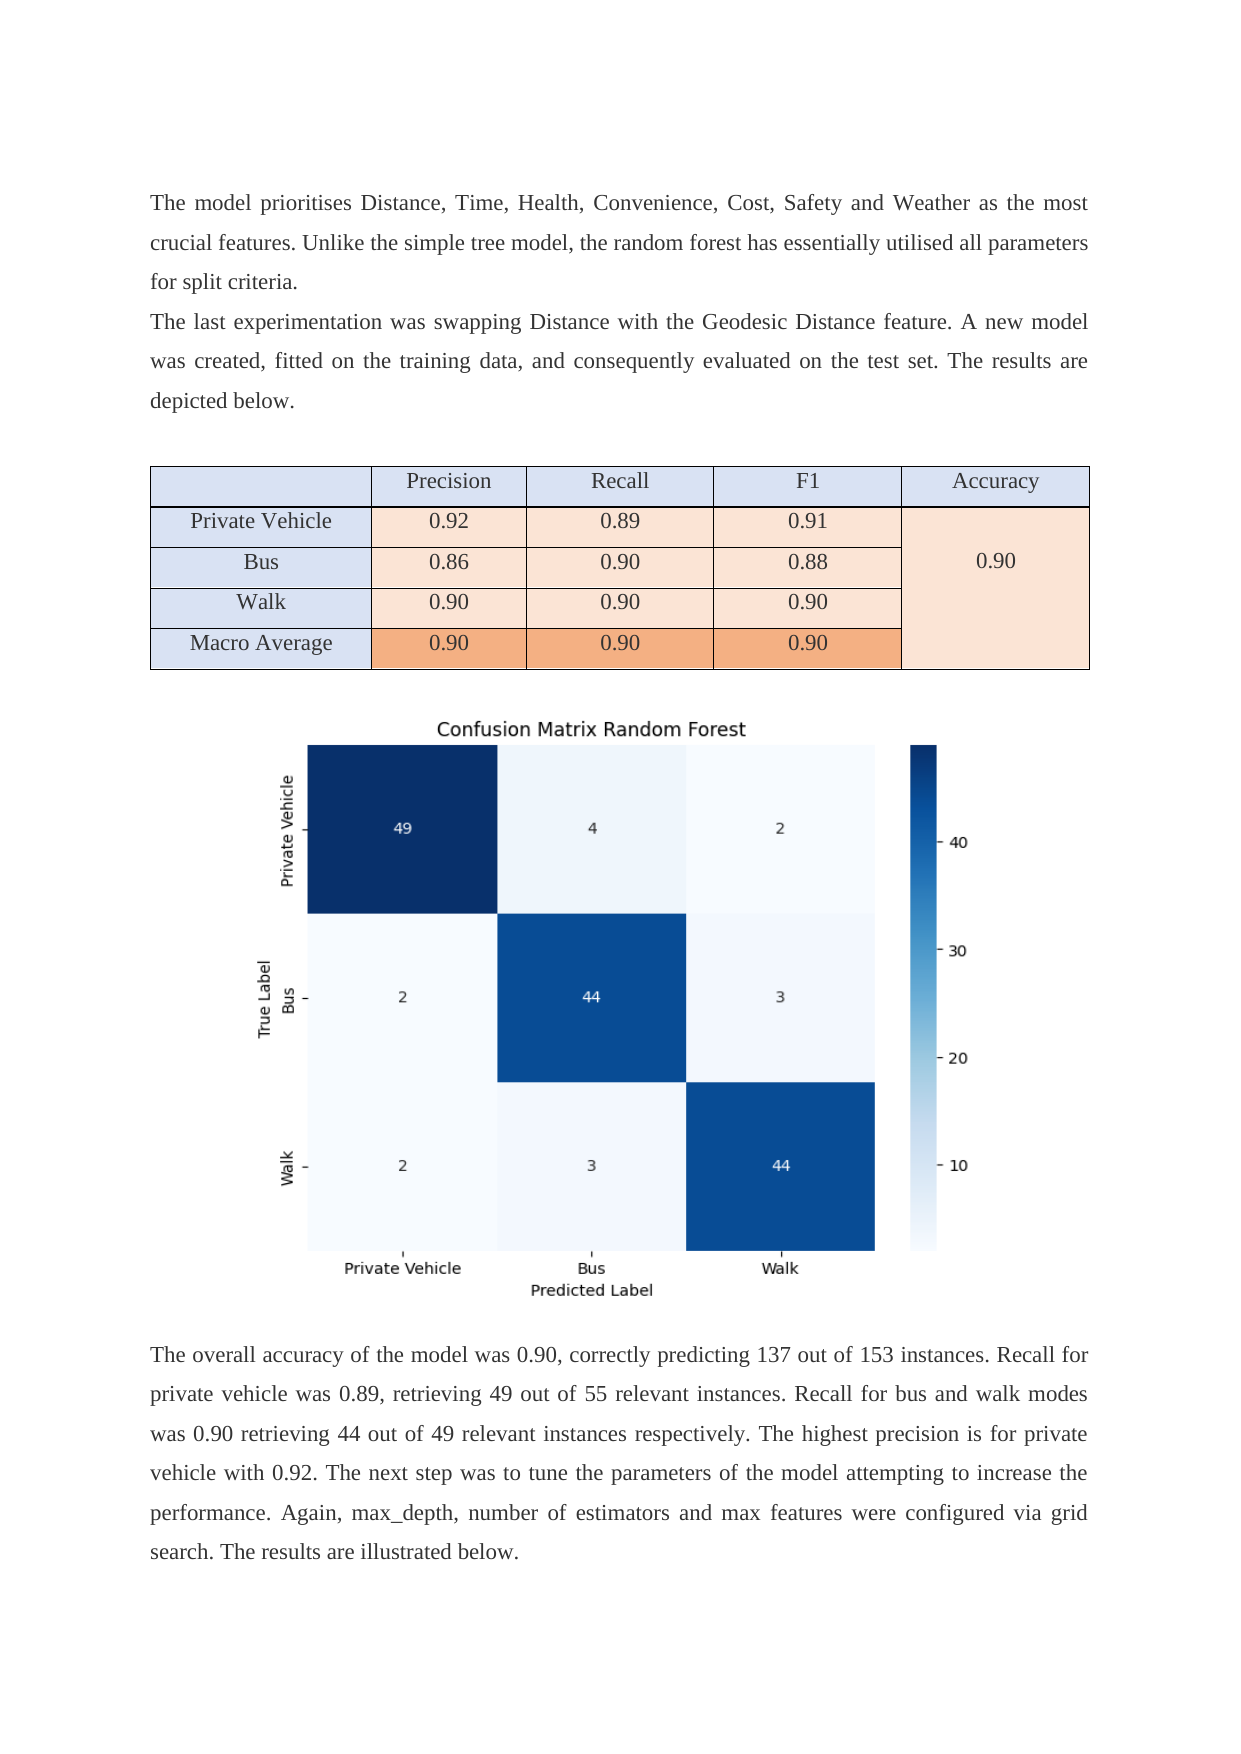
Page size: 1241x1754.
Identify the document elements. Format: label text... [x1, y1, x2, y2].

picture [247, 710, 979, 1309]
text The overall accuracy of the model was 0.90, correctly predicting 137 out of 153 instances. Recall for private vehicle was 0.89, retrieving 49 out of 55 relevant instances. Recall for bus and walk modes was 0.90 retrieving 44 out of 49 relevant instances respectively. The highest precision is for private vehicle with 0.92. The next step was to tune the parameters of the model attempting to increase the performance. Again, max_depth, number of estimators and max features were configured via grid search. The results are illustrated below. [150, 1341, 1090, 1564]
table_cell 0.89 [527, 508, 713, 547]
table_cell 0.90 [527, 629, 713, 668]
table_cell 0.92 [372, 508, 526, 547]
table_cell 0.90 [527, 589, 713, 628]
table_cell 0.90 [902, 508, 1089, 668]
table_header F1 [714, 467, 901, 506]
text The last experimentation was swapping Distance with the Geodesic Distance feature. A new model was created, fitted on the training data, and consequently evaluated on the test set. The results are depicted below. [150, 308, 1090, 413]
table_cell Bus [151, 548, 371, 587]
table_cell 0.90 [372, 589, 526, 628]
table_header Precision [372, 467, 526, 506]
table_cell 0.90 [714, 589, 901, 628]
table_cell 0.88 [714, 548, 901, 587]
table_cell 0.90 [372, 629, 526, 668]
table_cell Walk [151, 589, 371, 628]
table_header Accuracy [902, 467, 1089, 506]
table_cell 0.91 [714, 508, 901, 547]
table_cell 0.90 [527, 548, 713, 587]
table_cell 0.90 [714, 629, 901, 668]
table_cell 0.86 [372, 548, 526, 587]
table_cell Macro Average [151, 629, 371, 668]
table_header Recall [527, 467, 713, 506]
table_header [151, 467, 371, 506]
table_cell Private Vehicle [151, 508, 371, 547]
text The model prioritises Distance, Time, Health, Convenience, Cost, Safety and Weather as the most crucial features. Unlike the simple tree model, the random forest has essentially utilised all parameters for split criteria. [150, 189, 1090, 295]
